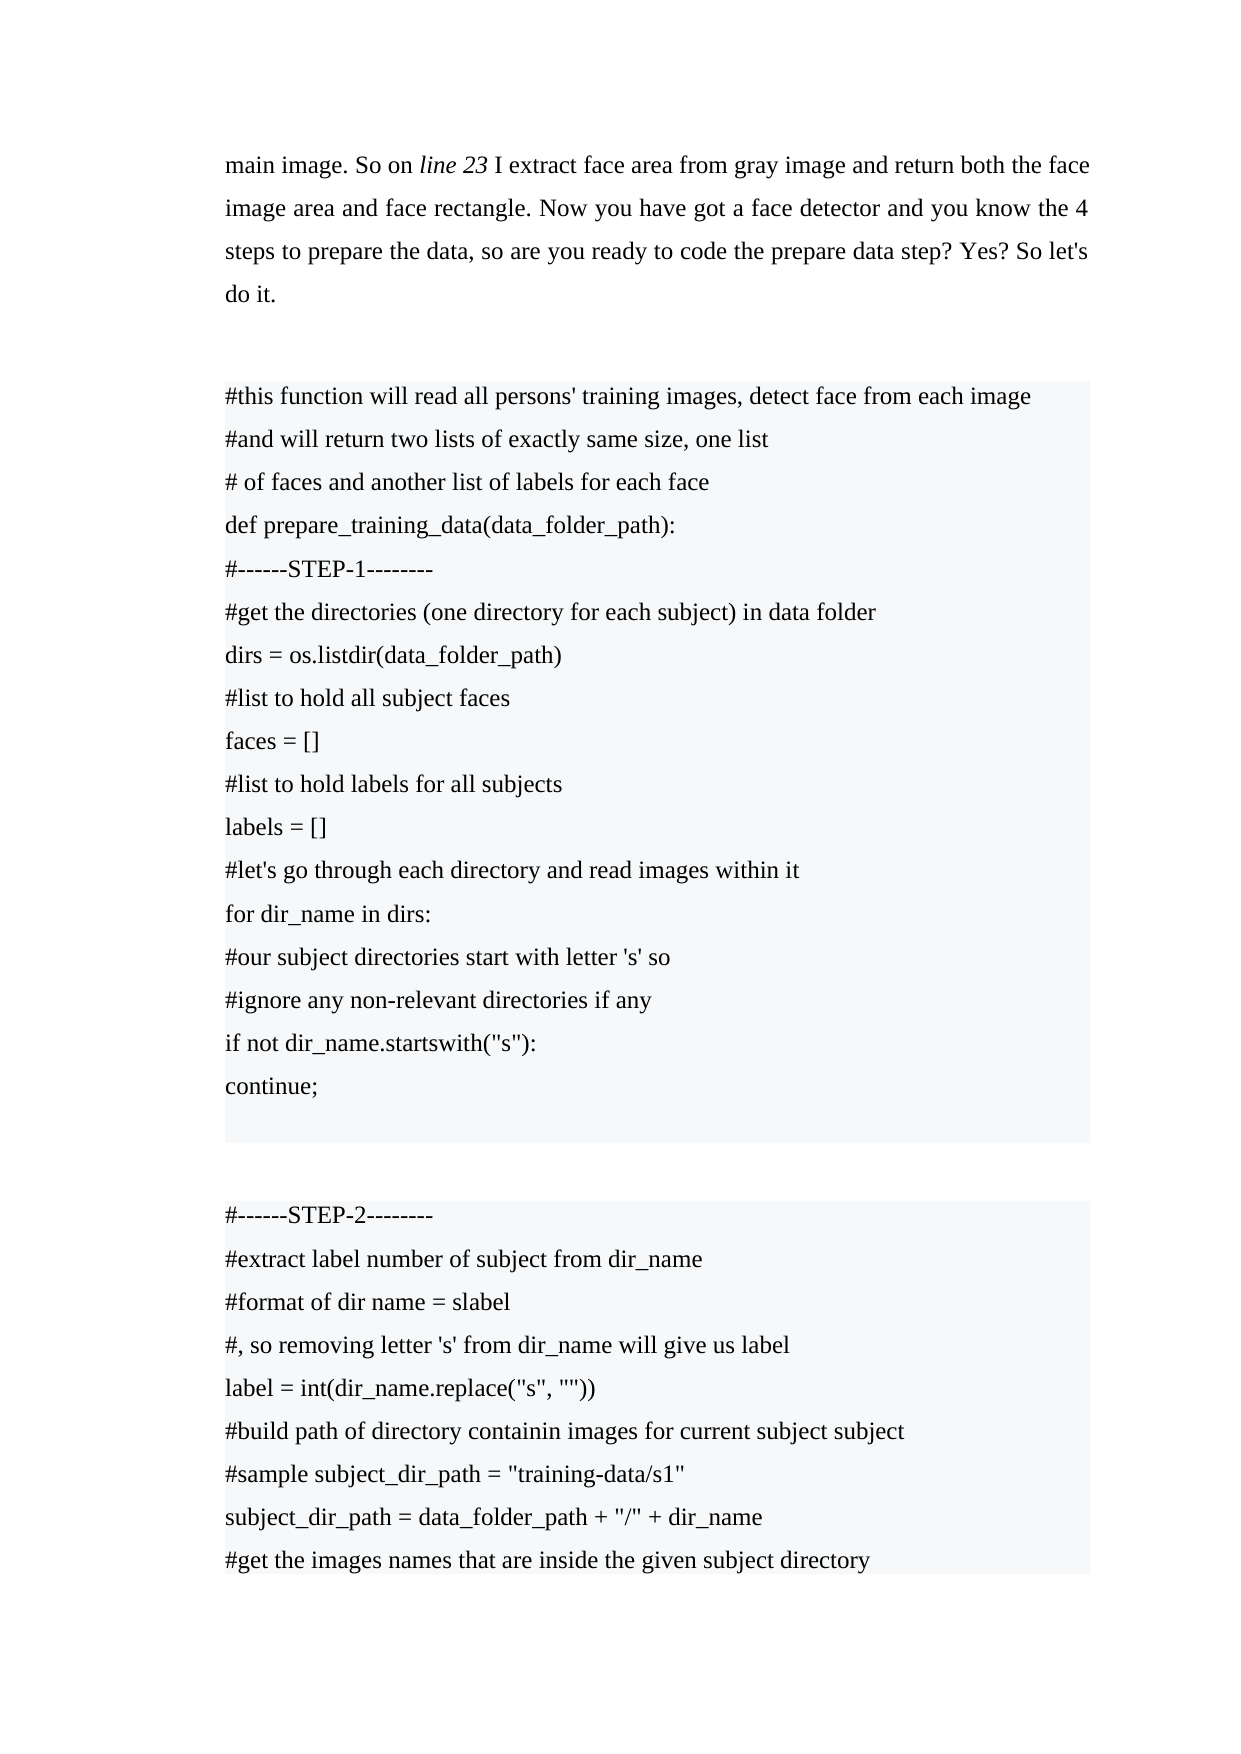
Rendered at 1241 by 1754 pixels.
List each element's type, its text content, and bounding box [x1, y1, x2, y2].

text #this function will read all persons' training images, detect face from each image [225, 381, 1090, 410]
text def prepare_training_data(data_folder_path): [225, 511, 1090, 539]
text #and will return two lists of exactly same size, one list [225, 424, 1090, 453]
text #get the images names that are inside the given subject directory [225, 1546, 1090, 1574]
text #our subject directories start with letter 's' so [225, 942, 1090, 971]
text label = int(dir_name.replace("s", "")) [225, 1373, 1090, 1402]
text # of faces and another list of labels for each face [225, 467, 1090, 496]
text #extract label number of subject from dir_name [225, 1244, 1090, 1272]
text if not dir_name.startswith("s"): [225, 1028, 1090, 1057]
text subject_dir_path = data_folder_path + "/" + dir_name [225, 1502, 1090, 1531]
text #------STEP-1-------- [225, 554, 1090, 582]
text faces = [] [225, 726, 1090, 755]
text continue; [225, 1071, 1090, 1100]
text #let's go through each directory and read images within it [225, 856, 1090, 884]
text dirs = os.listdir(data_folder_path) [225, 640, 1090, 669]
text #, so removing letter 's' from dir_name will give us label [225, 1330, 1090, 1359]
text labels = [] [225, 812, 1090, 841]
text #build path of directory containin images for current subject subject [225, 1416, 1090, 1445]
text #get the directories (one directory for each subject) in data folder [225, 597, 1090, 626]
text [225, 150, 1090, 308]
text #list to hold all subject faces [225, 683, 1090, 712]
text #sample subject_dir_path = "training-data/s1" [225, 1459, 1090, 1488]
text for dir_name in dirs: [225, 899, 1090, 927]
text #ignore any non-relevant directories if any [225, 985, 1090, 1014]
text #list to hold labels for all subjects [225, 769, 1090, 798]
text #format of dir name = slabel [225, 1287, 1090, 1316]
text #------STEP-2-------- [225, 1201, 1090, 1229]
